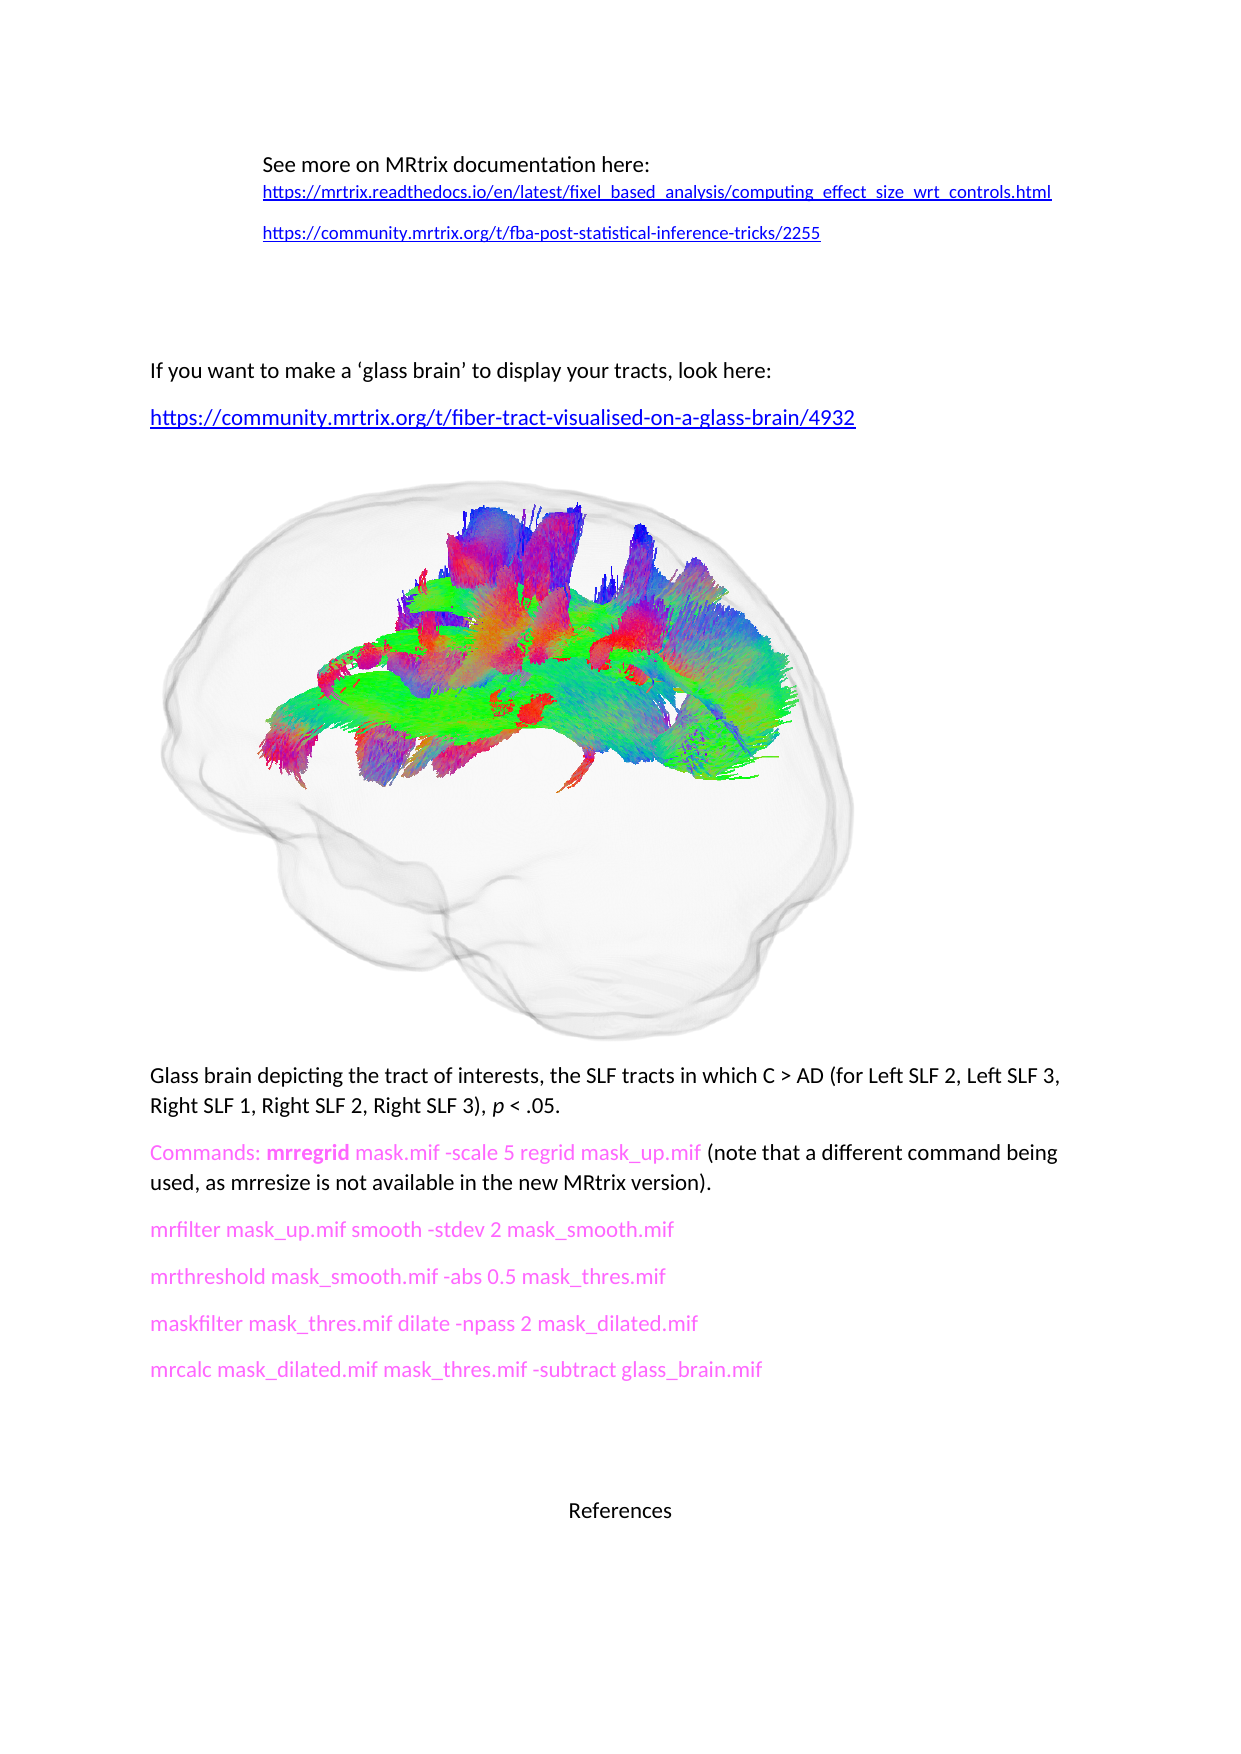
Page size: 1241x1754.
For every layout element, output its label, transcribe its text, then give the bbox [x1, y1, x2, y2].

text https://community.mrtrix.org/t/fiber-tract-visualised-on-a-glass-brain/4932 [150, 403, 1090, 431]
text References [150, 1496, 1090, 1524]
text https://community.mrtrix.org/t/fba-post-statistical-inference-tricks/2255 [262, 221, 1090, 244]
text See more on MRtrix documentation here: https://mrtrix.readthedocs.io/en/latest/fixel_based_analysis/computing_effect_size_wrt_controls.html [262, 150, 1090, 203]
text Glass brain depicting the tract of interests, the SLF tracts in which C > AD (for Left SLF 2, Left SLF 3, Right SLF 1, Right SLF 2, Right SLF 3), p < .05. [150, 1061, 1090, 1119]
text mrthreshold mask_smooth.mif -abs 0.5 mask_thres.mif [150, 1262, 1090, 1290]
picture [150, 450, 860, 1042]
text maskfilter mask_thres.mif dilate -npass 2 mask_dilated.mif [150, 1309, 1090, 1337]
text Commands: mrregrid mask.mif -scale 5 regrid mask_up.mif (note that a different command being used, as mrresize is not available in the new MRtrix version). [150, 1138, 1090, 1196]
text If you want to make a ‘glass brain’ to display your tracts, look here: [150, 356, 1090, 384]
text mrcalc mask_dilated.mif mask_thres.mif -subtract glass_brain.mif [150, 1356, 1090, 1383]
text mrfilter mask_up.mif smooth -stdev 2 mask_smooth.mif [150, 1215, 1090, 1243]
